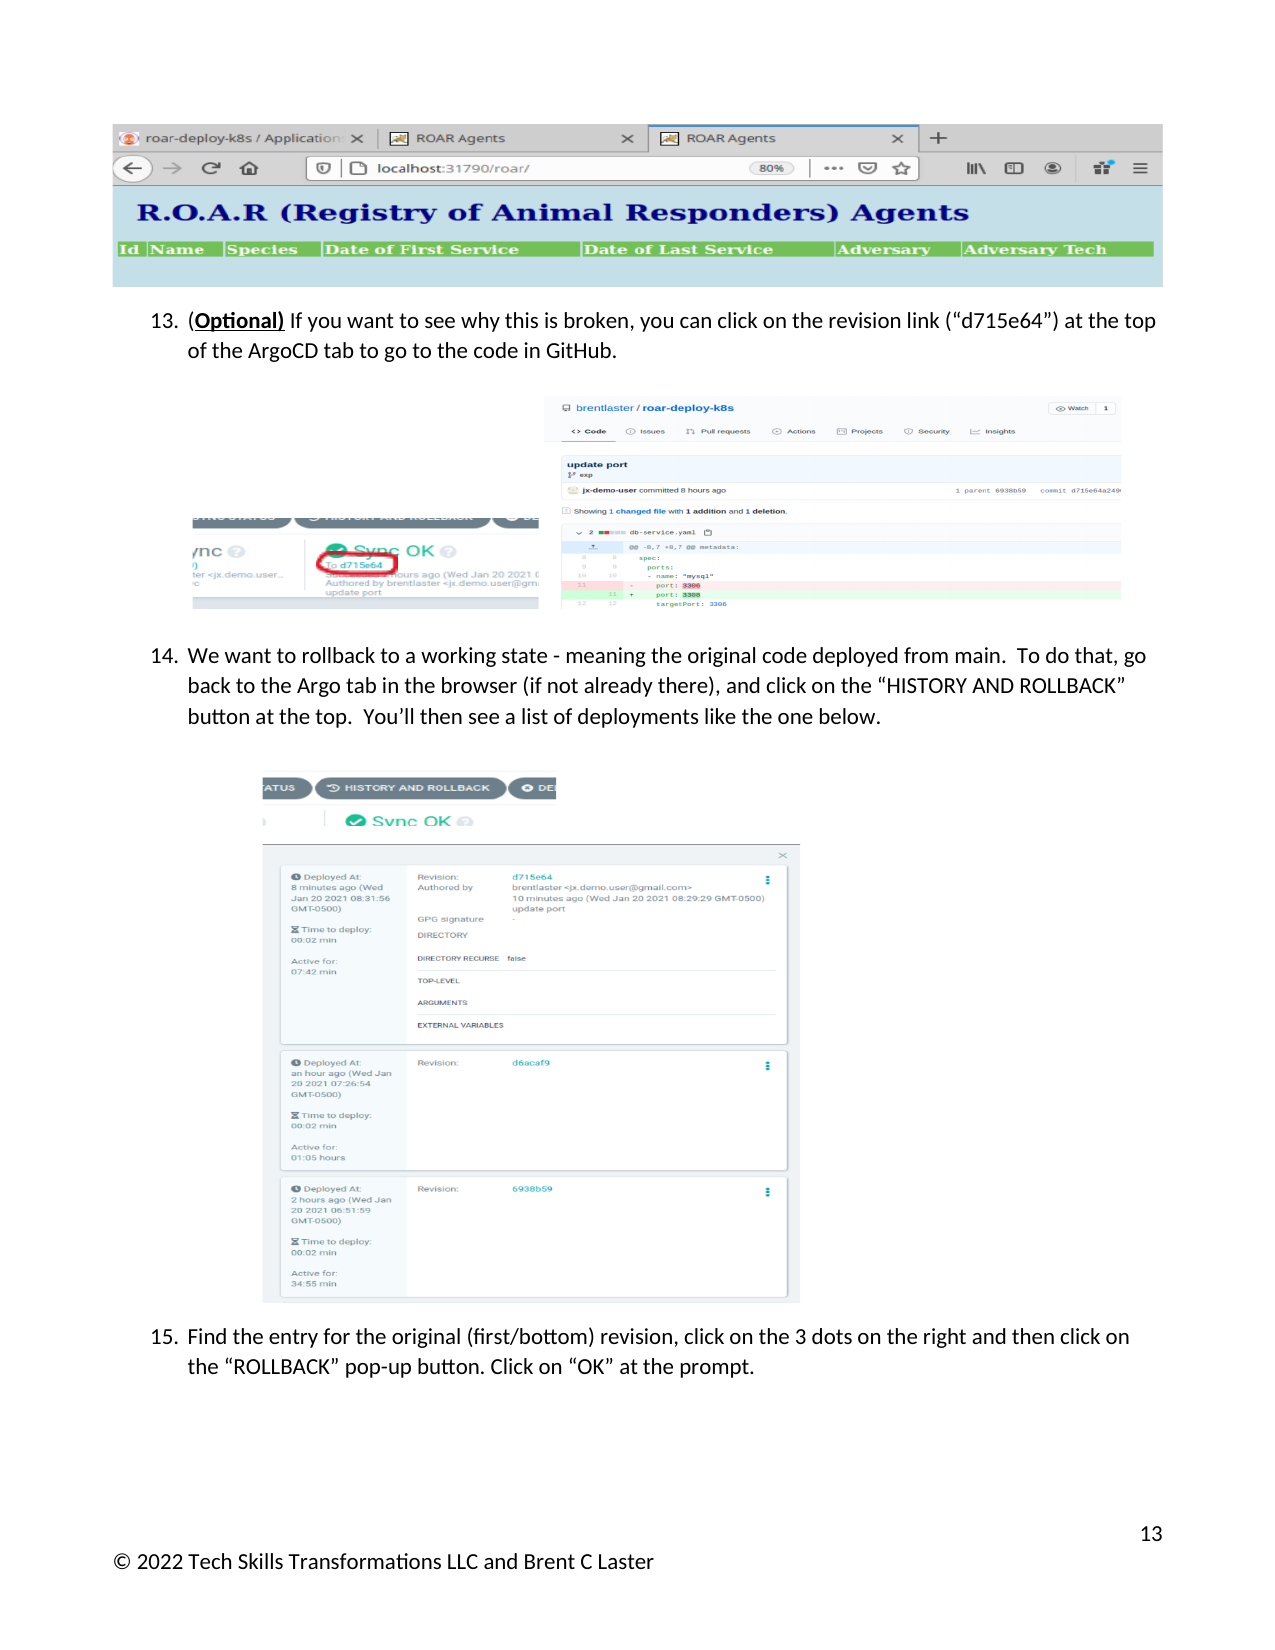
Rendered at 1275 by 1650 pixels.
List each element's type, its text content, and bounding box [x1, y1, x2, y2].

picture [112, 124, 1163, 287]
list (Optional) If you want to see why this is broken, you can click on the revision link (“d715e64”) at the top of the ArgoCD tab to go to the code in GitHub. [150, 306, 1162, 364]
list We want to rollback to a working state - meaning the original code deployed from main. To do that, go back to the Argo tab in the browser (if not already there), and click on the “HISTORY AND ROLLBACK” button at the top. You’ll then see a list of deployments like the one below. [150, 641, 1162, 730]
picture [262, 748, 557, 826]
picture [262, 844, 800, 1303]
list Find the entry for the original (first/bottom) revision, click on the 3 dots on the right and then click on the “ROLLBACK” pop-up button. Click on “OK” at the prompt. [150, 1322, 1162, 1380]
picture [544, 396, 1122, 609]
picture [192, 518, 539, 609]
